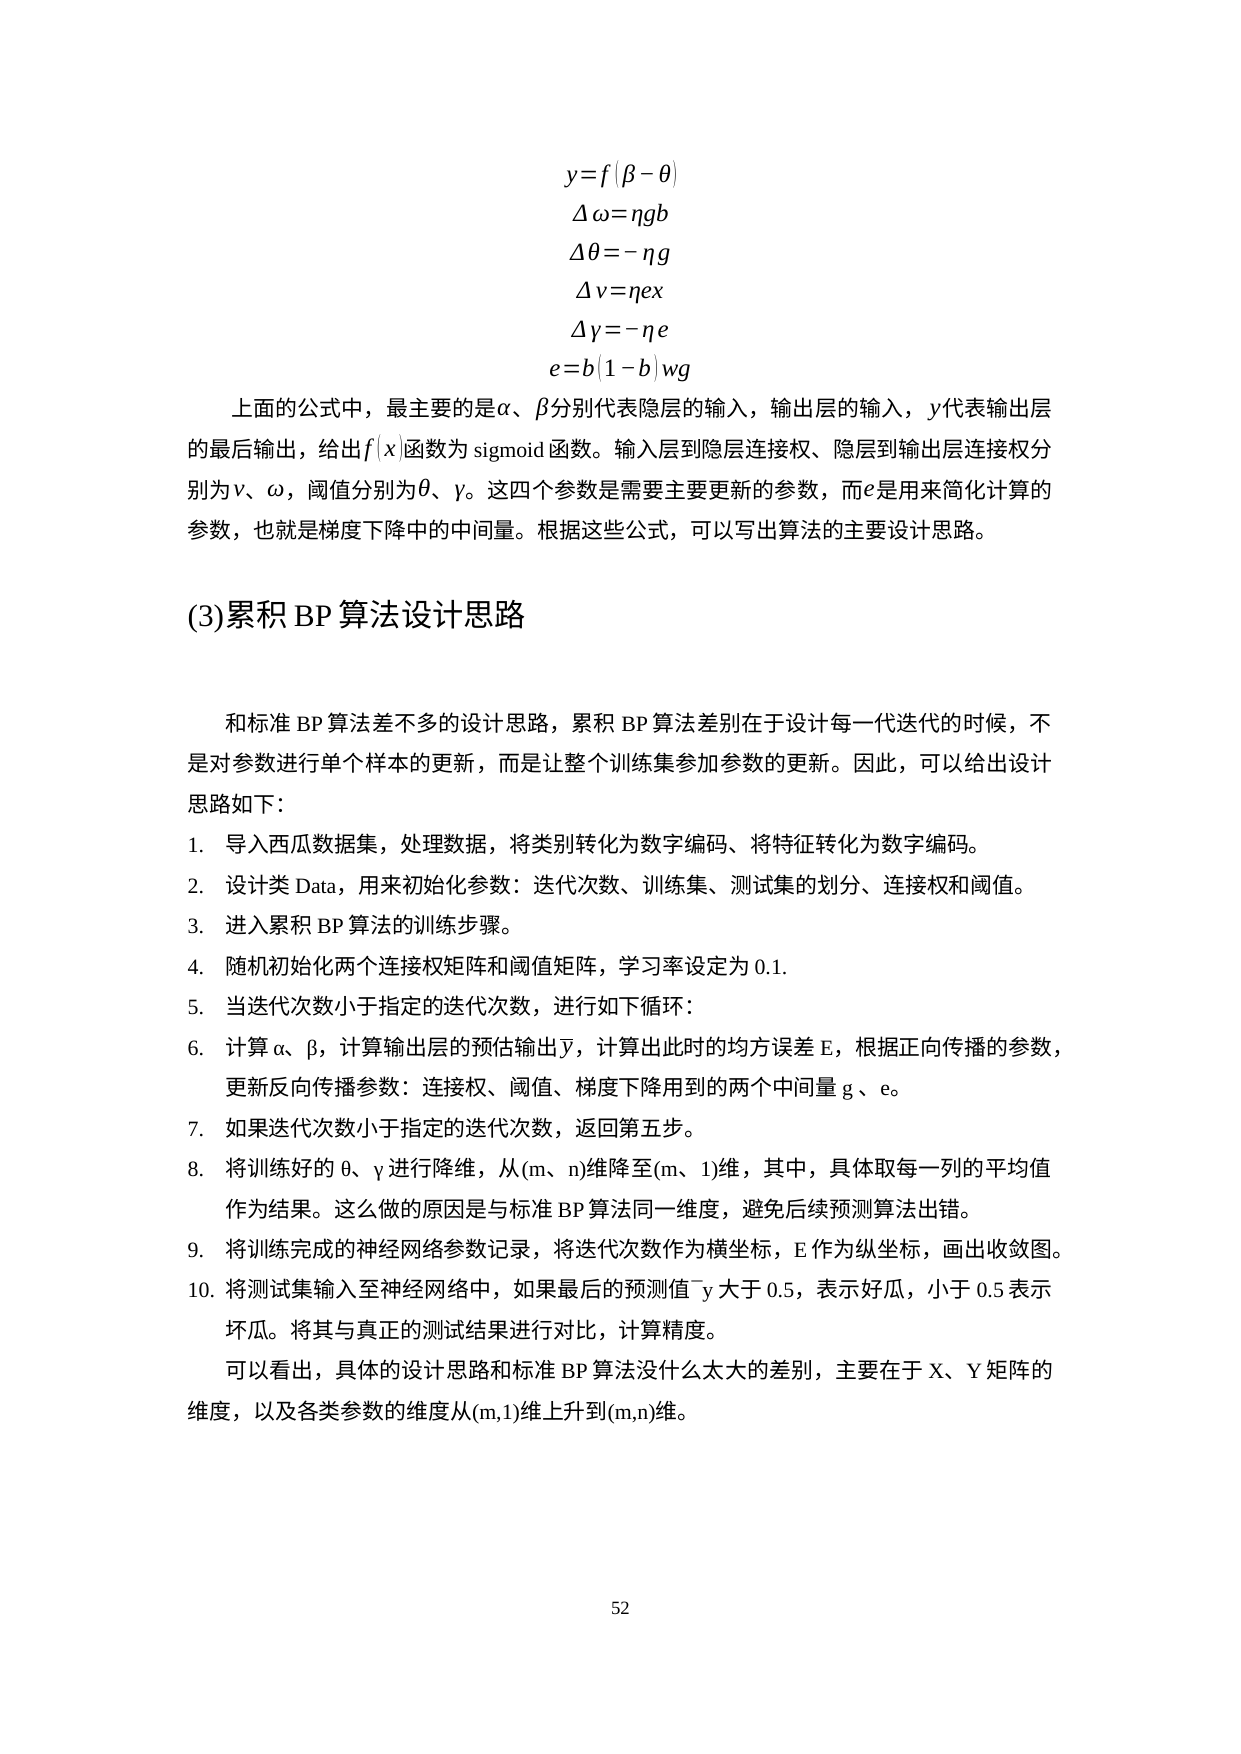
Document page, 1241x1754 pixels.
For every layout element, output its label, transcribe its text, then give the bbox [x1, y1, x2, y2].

list 计算α、β，计算输出层的预估输出，计算出此时的均方误差E，根据正向传播的参数，更新反向传播参数：连接权、阈值、梯度下降用到的两个中间量g 、e。 [187, 1029, 1053, 1102]
text 可以看出，具体的设计思路和标准BP算法没什么太大的差别，主要在于X、Y矩阵的维度，以及各类参数的维度从(m,1)维上升到(m,n)维。 [187, 1353, 1053, 1426]
list 当迭代次数小于指定的迭代次数，进行如下循环： [187, 989, 1053, 1021]
list 将训练好的θ、γ进行降维，从(m、n)维降至(m、1)维，其中，具体取每一列的平均值作为结果。这么做的原因是与标准BP算法同一维度，避免后续预测算法出错。 [187, 1151, 1053, 1224]
list 设计类Data，用来初始化参数：迭代次数、训练集、测试集的划分、连接权和阈值。 [187, 867, 1053, 900]
list 如果迭代次数小于指定的迭代次数，返回第五步。 [187, 1110, 1053, 1143]
list 将训练完成的神经网络参数记录，将迭代次数作为横坐标，E作为纵坐标，画出收敛图。 [187, 1232, 1053, 1264]
list 随机初始化两个连接权矩阵和阈值矩阵，学习率设定为0.1. [187, 948, 1053, 981]
subtitle 累积BP算法设计思路 [187, 580, 1053, 645]
list 导入西瓜数据集，处理数据，将类别转化为数字编码、将特征转化为数字编码。 [187, 827, 1053, 859]
text 上面的公式中，最主要的是、分别代表隐层的输入，输出层的输入，代表输出层的最后输出，给出函数为sigmoid函数。输入层到隐层连接权、隐层到输出层连接权分别为、，阈值分别为、。这四个参数是需要主要更新的参数，而是用来简化计算的参数，也就是梯度下降中的中间量。根据这些公式，可以写出算法的主要设计思路。 [187, 391, 1053, 545]
list 将测试集输入至神经网络中，如果最后的预测值¯y大于0.5，表示好瓜，小于0.5表示坏瓜。将其与真正的测试结果进行对比，计算精度。 [187, 1272, 1053, 1345]
text 和标准BP算法差不多的设计思路，累积BP算法差别在于设计每一代迭代的时候，不是对参数进行单个样本的更新，而是让整个训练集参加参数的更新。因此，可以给出设计思路如下： [187, 705, 1053, 819]
list 进入累积BP算法的训练步骤。 [187, 908, 1053, 940]
